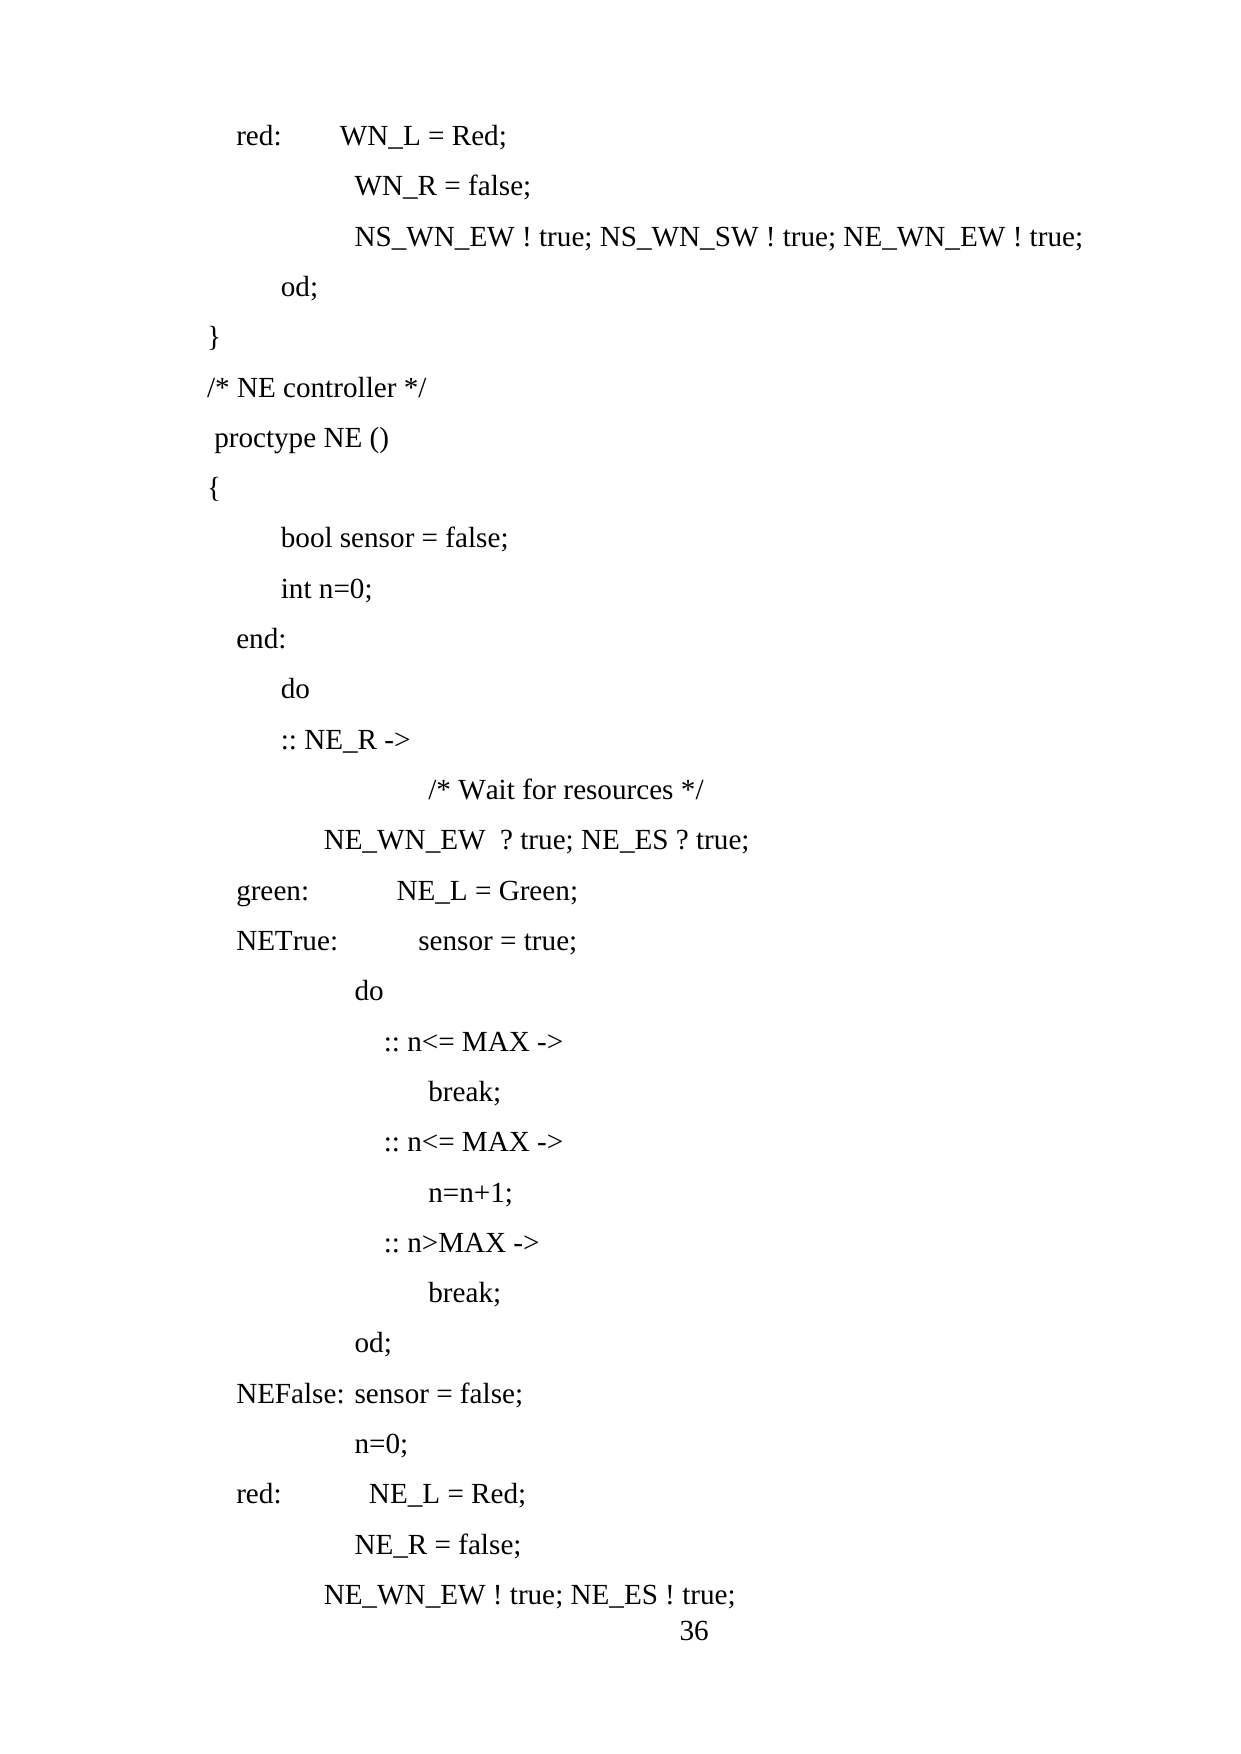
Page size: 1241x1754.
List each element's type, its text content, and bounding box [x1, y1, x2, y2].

text break; [207, 1074, 1181, 1108]
text NE_WN_EW ? true; NE_ES ? true; [207, 822, 1181, 856]
text NE_R = false; [207, 1527, 1181, 1560]
text end: [207, 621, 1181, 655]
text int n=0; [207, 571, 1181, 604]
text break; [207, 1275, 1181, 1309]
text /* Wait for resources */ [207, 772, 1181, 806]
text green: NE_L = Green; [207, 873, 1181, 906]
text NE_WN_EW ! true; NE_ES ! true; [207, 1577, 1181, 1611]
text :: n<= MAX -> [207, 1024, 1181, 1057]
text } [207, 319, 1181, 353]
text :: n>MAX -> [207, 1225, 1181, 1258]
text n=0; [207, 1426, 1181, 1460]
text od; [207, 269, 1181, 303]
text NEFalse: sensor = false; [207, 1376, 1181, 1409]
text /* NE controller */ [207, 370, 1181, 403]
text red: NE_L = Red; [207, 1477, 1181, 1510]
text WN_R = false; [207, 168, 1181, 202]
text { [207, 470, 1181, 504]
text :: n<= MAX -> [207, 1124, 1181, 1158]
text do [207, 973, 1181, 1007]
text od; [207, 1326, 1181, 1359]
text n=n+1; [207, 1175, 1181, 1208]
text do [207, 672, 1181, 705]
text red: WN_L = Red; [207, 118, 1181, 152]
text NS_WN_EW ! true; NS_WN_SW ! true; NE_WN_EW ! true; [207, 219, 1181, 252]
text NETrue: sensor = true; [207, 923, 1181, 957]
text bool sensor = false; [207, 521, 1181, 554]
text proctype NE () [207, 420, 1181, 453]
text :: NE_R -> [207, 722, 1181, 755]
